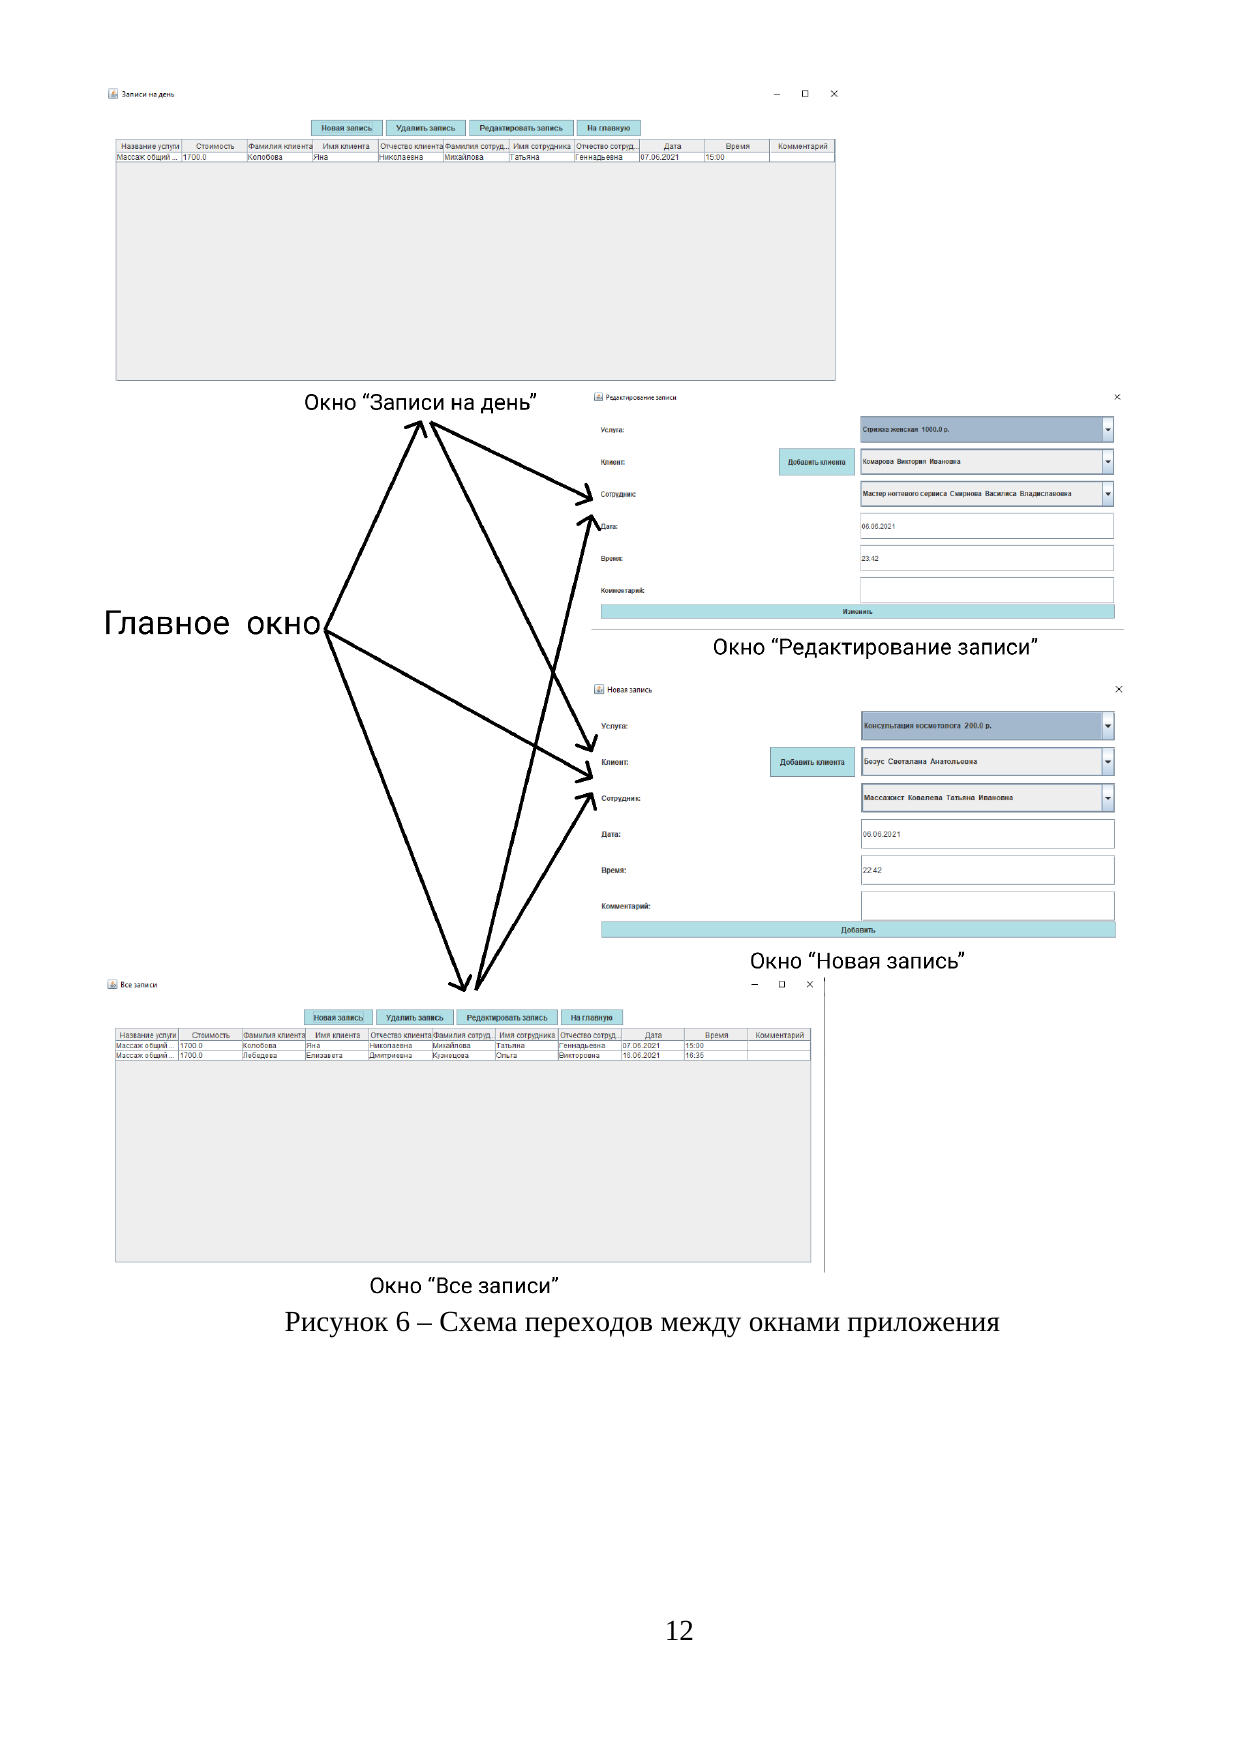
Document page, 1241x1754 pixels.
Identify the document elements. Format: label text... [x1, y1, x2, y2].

text Рисунок 6 – Схема переходов между окнами приложения [103, 1304, 1181, 1338]
picture [103, 88, 1135, 1305]
